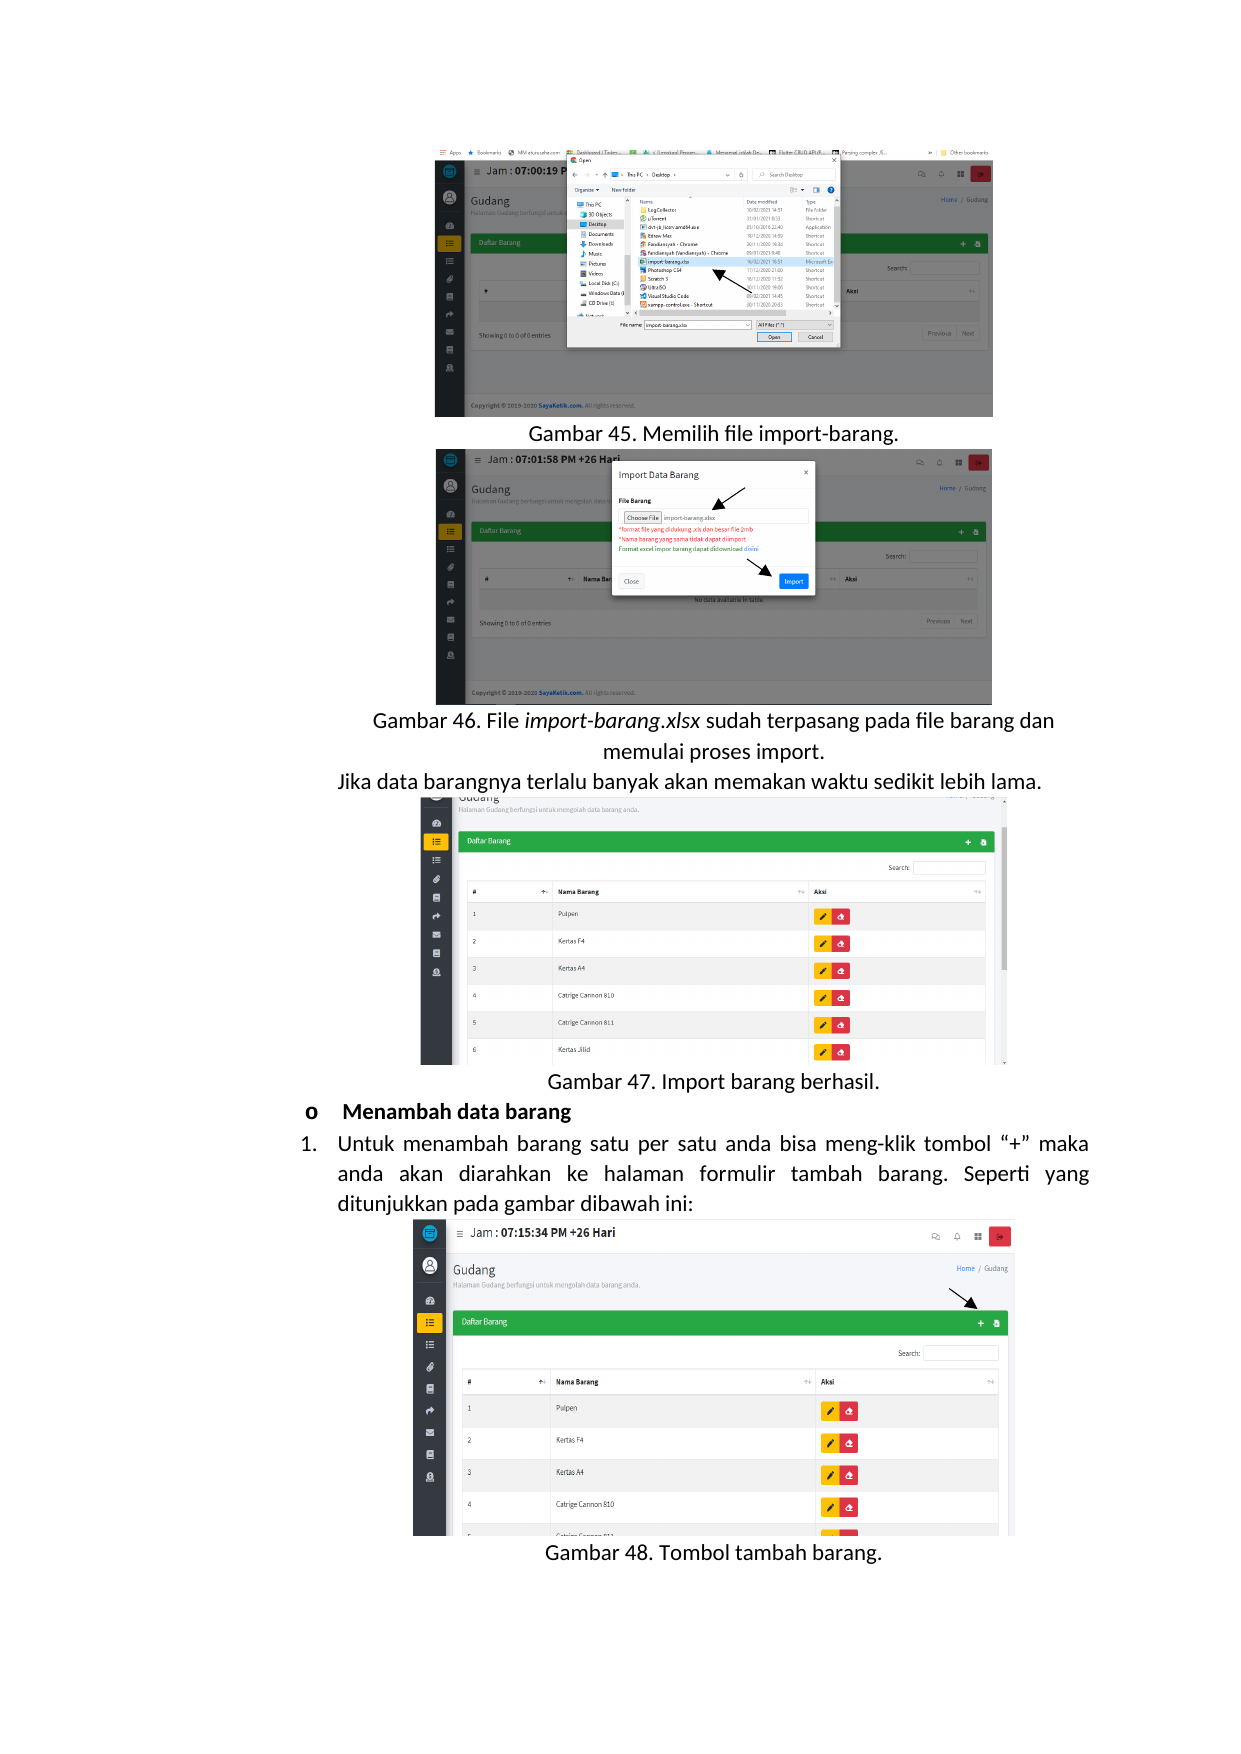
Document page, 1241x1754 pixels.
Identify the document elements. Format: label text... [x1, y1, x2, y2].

list Gambar 45. Memilih file import-barang. [337, 419, 1090, 447]
picture [420, 797, 1008, 1065]
list Jika data barangnya terlalu banyak akan memakan waktu sedikit lebih lama. [337, 767, 1090, 795]
list Gambar 46. File import-barang.xlsx sudah terpasang pada file barang dan memulai proses import. [337, 707, 1090, 765]
list Menambah data barang [304, 1097, 1090, 1126]
picture [435, 449, 992, 705]
picture [413, 1219, 1015, 1536]
list Untuk menambah barang satu per satu anda bisa meng-klik tombol “+” maka anda akan diarahkan ke halaman formulir tambah barang. Seperti yang ditunjukkan pada gambar dibawah ini: [300, 1129, 1090, 1217]
picture [434, 150, 993, 417]
list Gambar 47. Import barang berhasil. [337, 1067, 1090, 1095]
list Gambar 48. Tombol tambah barang. [337, 1538, 1090, 1566]
